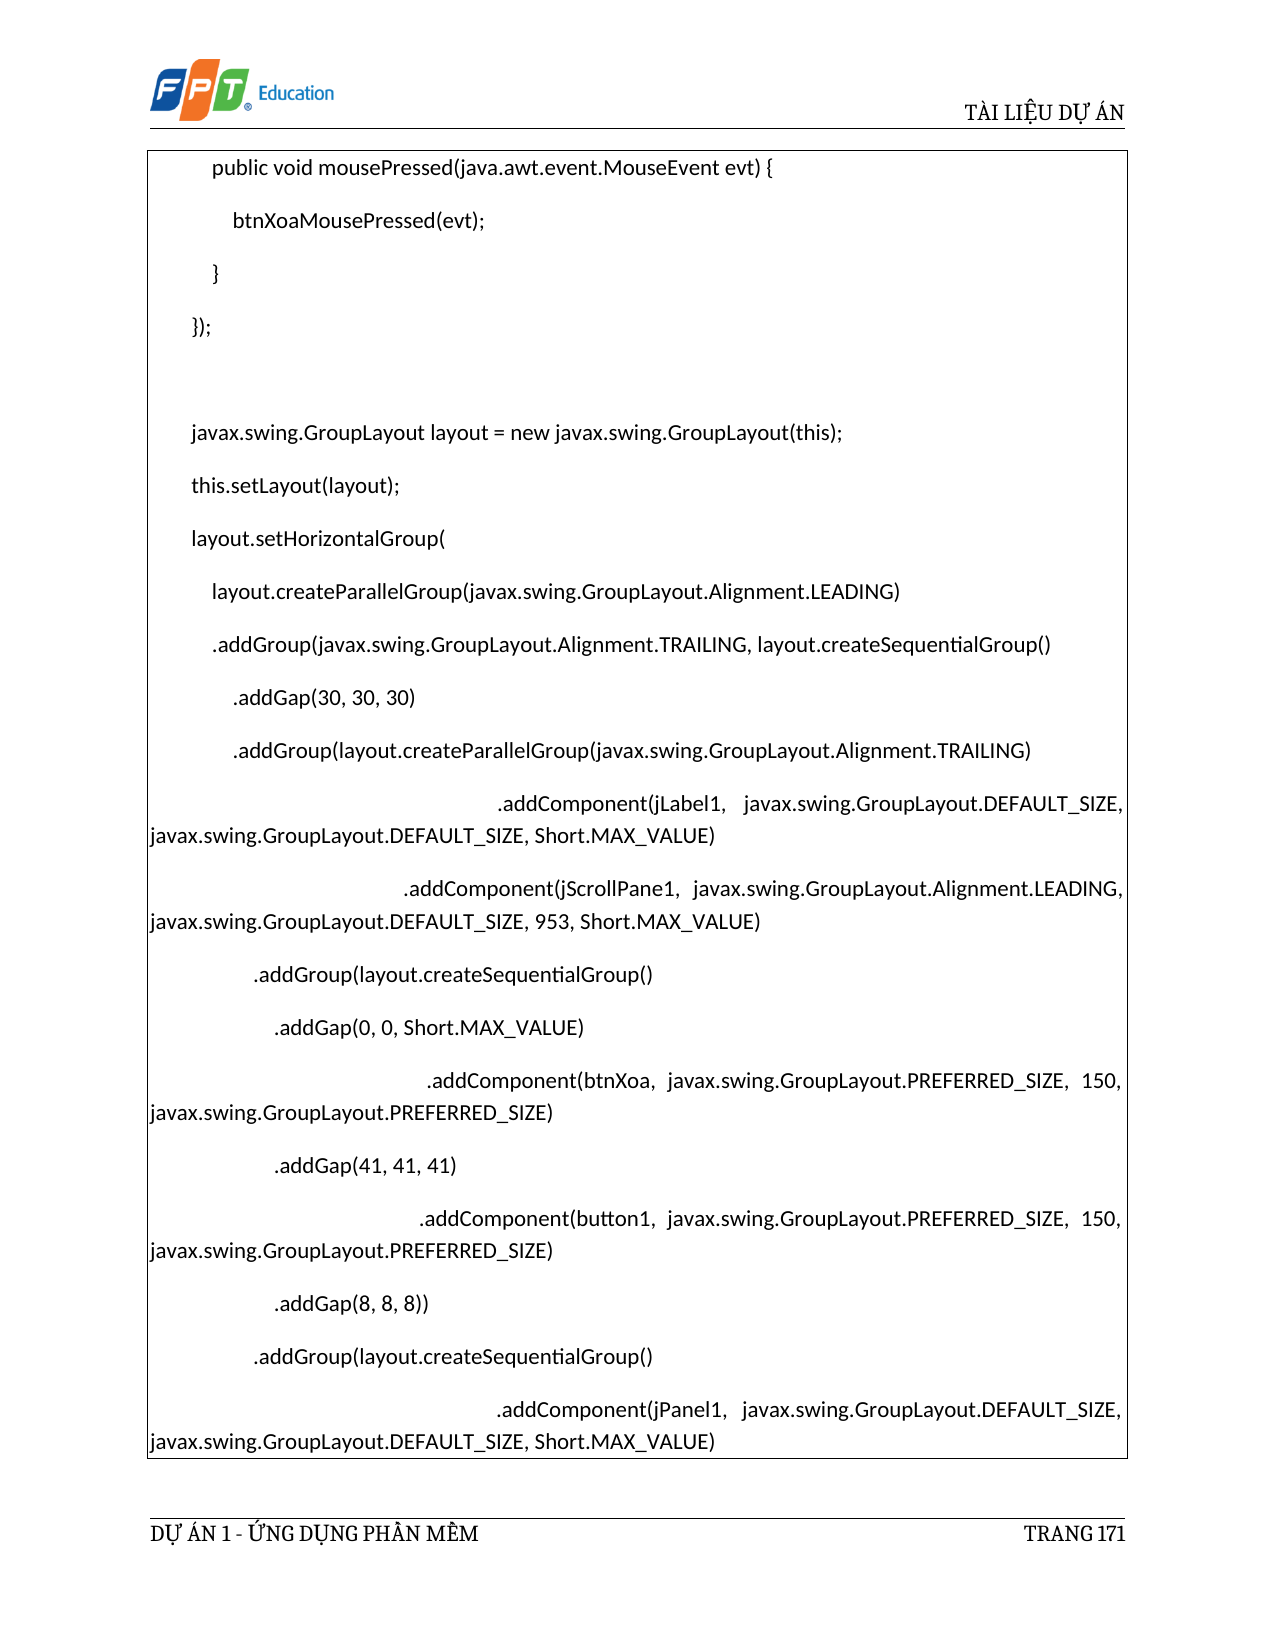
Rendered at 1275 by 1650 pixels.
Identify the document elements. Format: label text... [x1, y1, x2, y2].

text layout.createParallelGroup(javax.swing.GroupLayout.Alignment.LEADING) [148, 574, 1127, 605]
text .addComponent(button1, javax.swing.GroupLayout.PREFERRED_SIZE, 150, javax.swing.GroupLayout.PREFERRED_SIZE) [148, 1201, 1127, 1264]
text .addGap(0, 0, Short.MAX_VALUE) [148, 1010, 1127, 1041]
text .addGap(8, 8, 8)) [148, 1286, 1127, 1317]
text .addGap(41, 41, 41) [148, 1148, 1127, 1179]
text .addGroup(javax.swing.GroupLayout.Alignment.TRAILING, layout.createSequentialGroup() [148, 627, 1127, 658]
text .addGroup(layout.createSequentialGroup() [148, 1339, 1127, 1370]
text javax.swing.GroupLayout layout = new javax.swing.GroupLayout(this); [148, 415, 1127, 446]
picture [150, 59, 336, 121]
text } [148, 256, 1127, 287]
text .addComponent(jScrollPane1, javax.swing.GroupLayout.Alignment.LEADING, javax.swing.GroupLayout.DEFAULT_SIZE, 953, Short.MAX_VALUE) [148, 871, 1127, 935]
text public void mousePressed(java.awt.event.MouseEvent evt) { [148, 151, 1127, 181]
text .addComponent(jLabel1, javax.swing.GroupLayout.DEFAULT_SIZE, javax.swing.GroupLayout.DEFAULT_SIZE, Short.MAX_VALUE) [148, 786, 1127, 849]
text .addGroup(layout.createParallelGroup(javax.swing.GroupLayout.Alignment.TRAILING) [148, 733, 1127, 764]
text .addComponent(btnXoa, javax.swing.GroupLayout.PREFERRED_SIZE, 150, javax.swing.GroupLayout.PREFERRED_SIZE) [148, 1063, 1127, 1126]
text .addGroup(layout.createSequentialGroup() [148, 957, 1127, 988]
text }); [148, 309, 1127, 340]
text this.setLayout(layout); [148, 468, 1127, 499]
text btnXoaMousePressed(evt); [148, 203, 1127, 234]
text layout.setHorizontalGroup( [148, 521, 1127, 552]
text .addGap(30, 30, 30) [148, 680, 1127, 711]
text .addComponent(jPanel1, javax.swing.GroupLayout.DEFAULT_SIZE, javax.swing.GroupLayout.DEFAULT_SIZE, Short.MAX_VALUE) [148, 1392, 1127, 1458]
